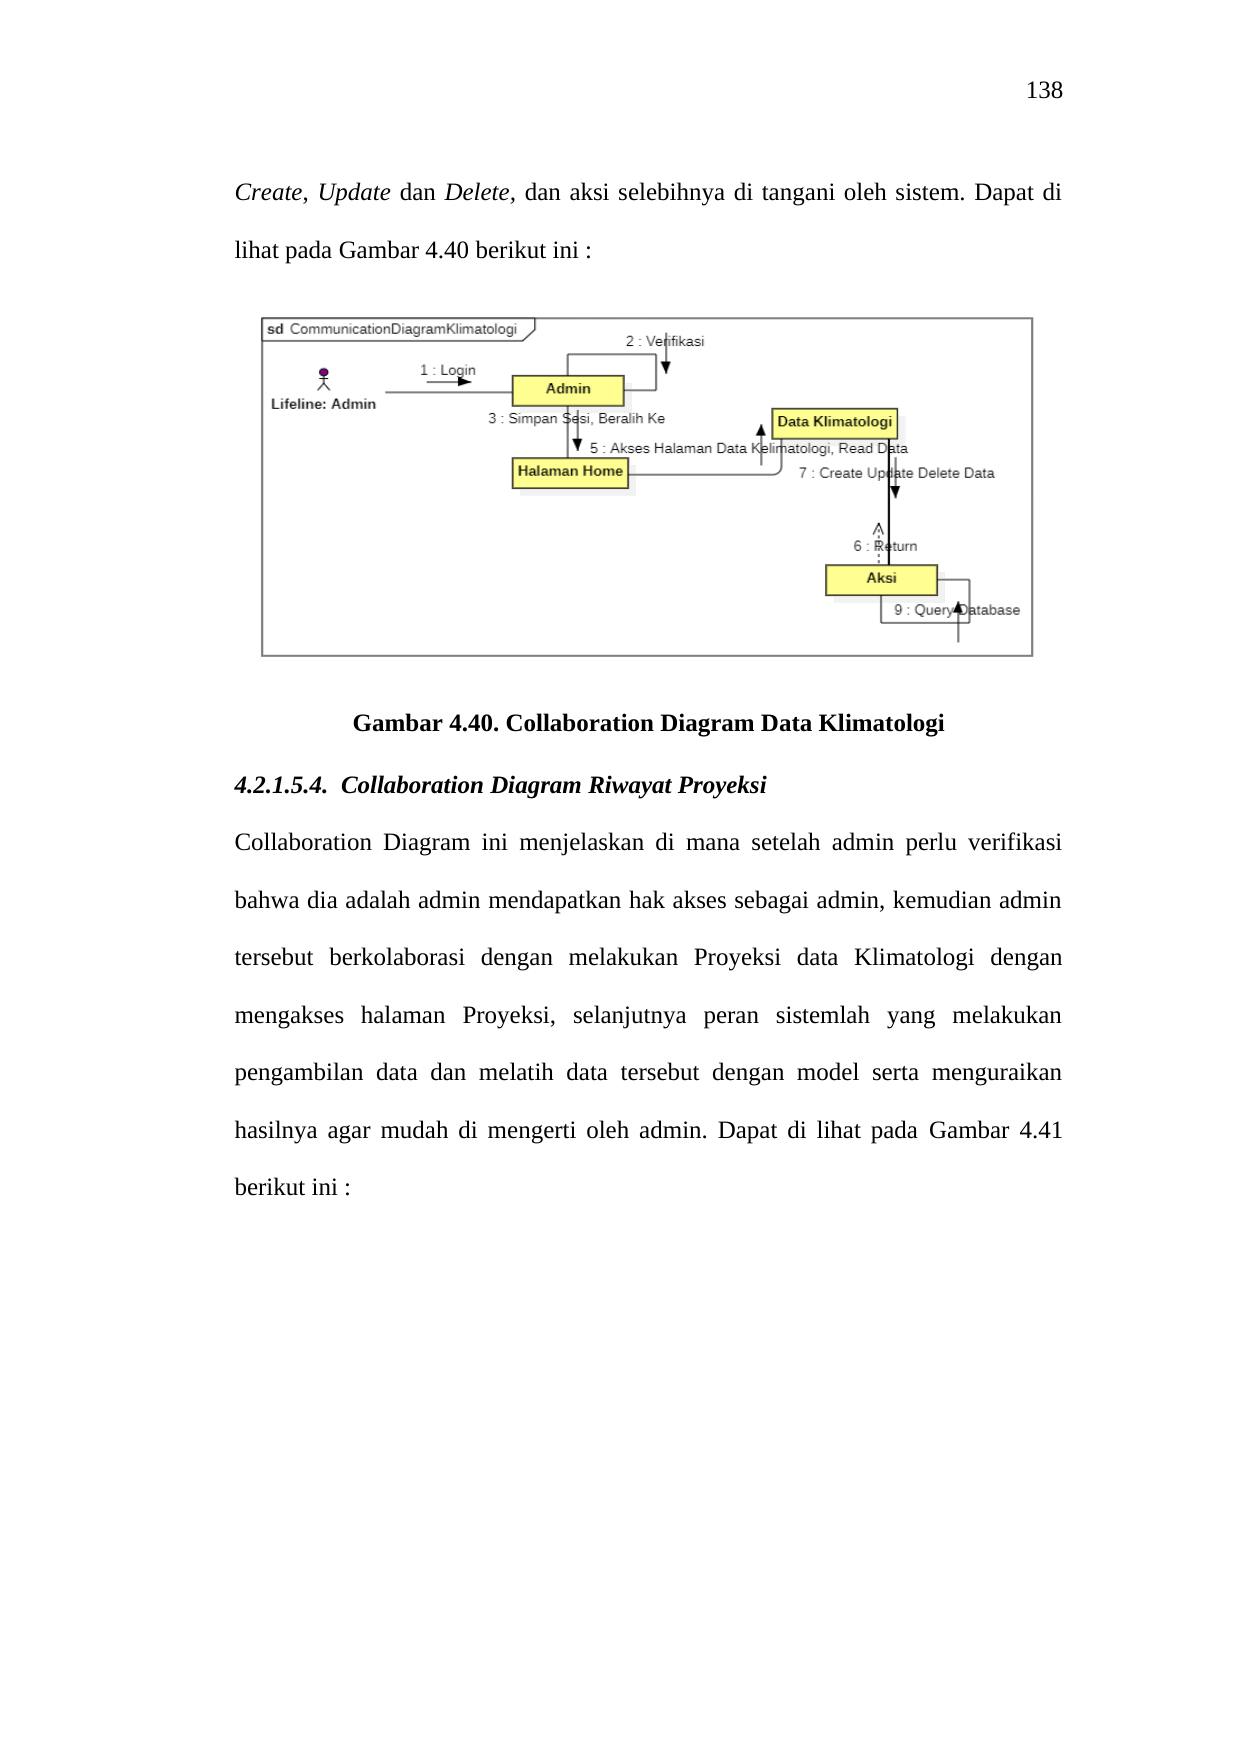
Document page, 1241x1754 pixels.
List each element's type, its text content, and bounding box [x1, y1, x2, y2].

subtitle Collaboration Diagram Riwayat Proyeksi [234, 770, 1063, 799]
picture [252, 308, 1046, 663]
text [234, 177, 1063, 263]
